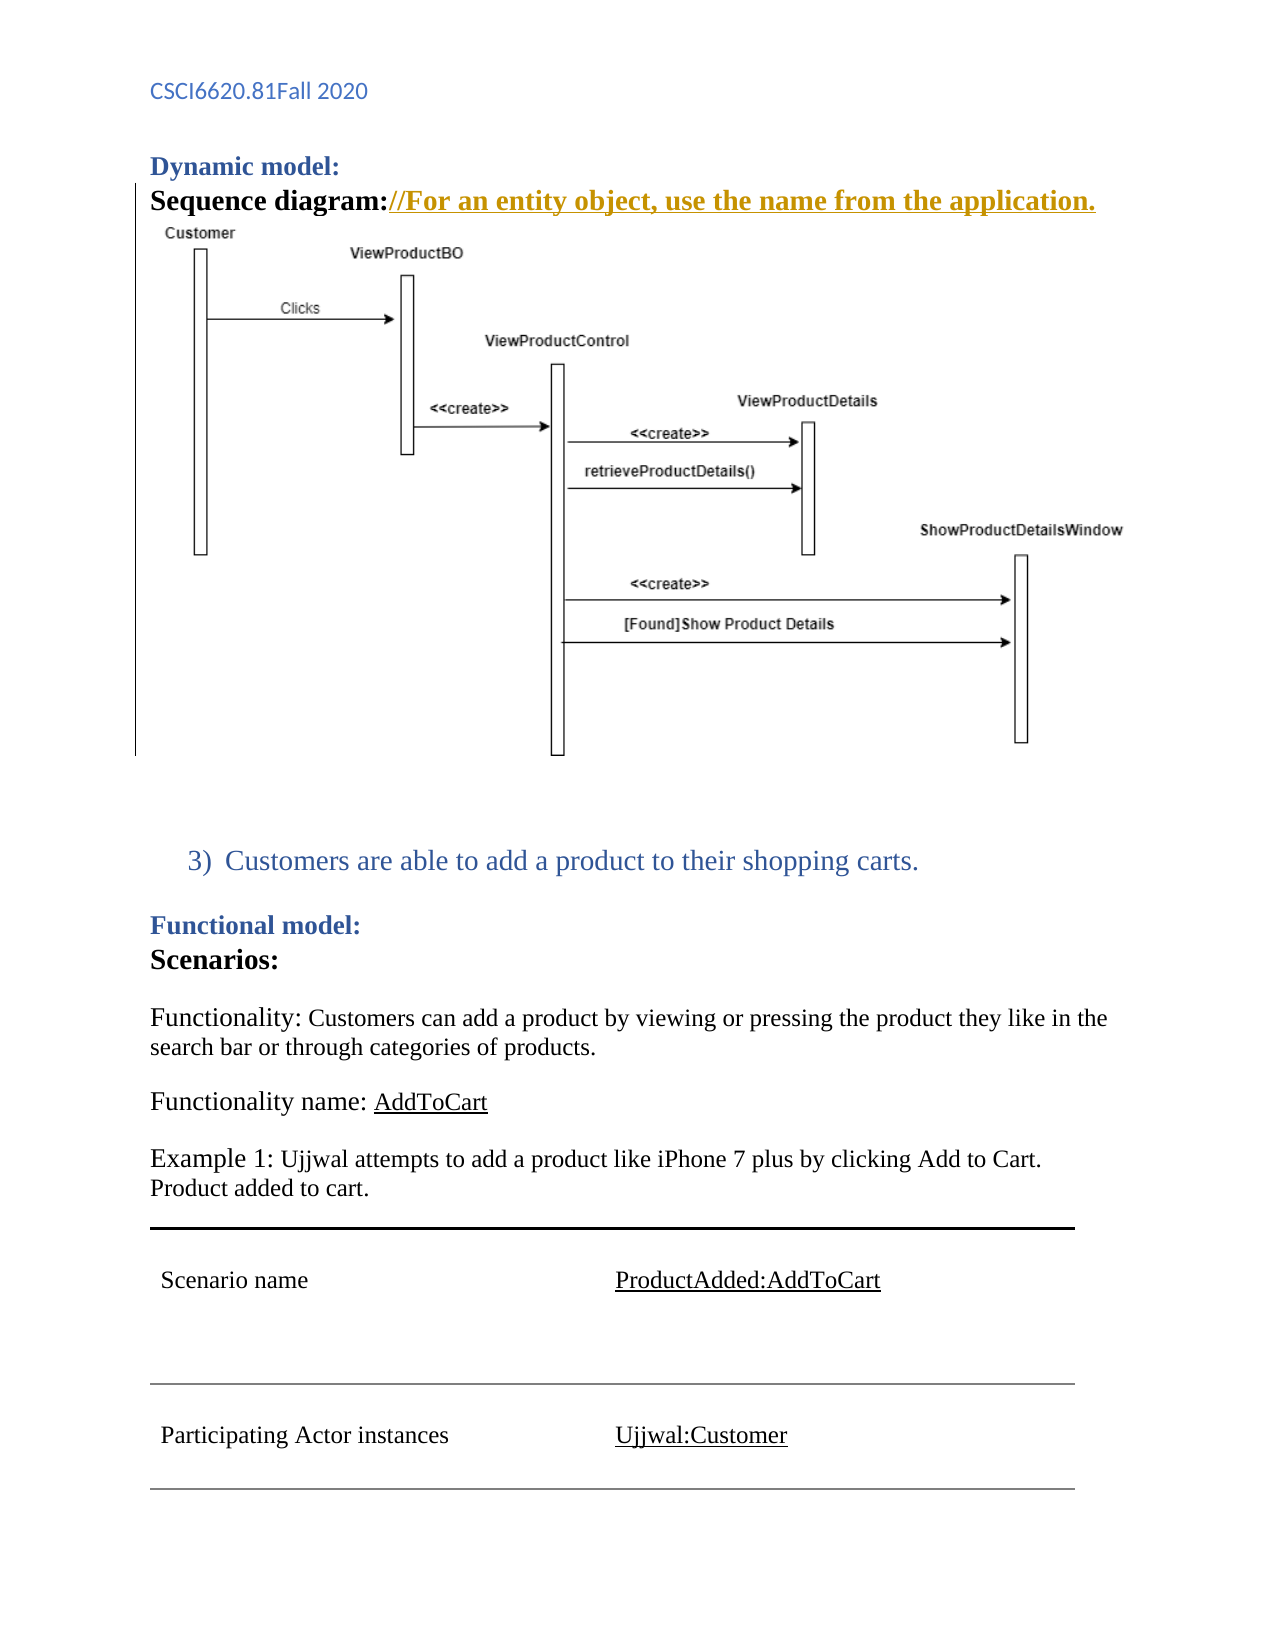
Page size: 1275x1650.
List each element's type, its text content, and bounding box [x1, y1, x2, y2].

text Scenarios: [150, 942, 1125, 976]
text Functionality name: AddToCart [150, 1086, 1125, 1117]
picture [150, 216, 1125, 756]
subtitle Functional model: [150, 909, 1125, 941]
table_cell Ujjwal:Customer [605, 1385, 1075, 1488]
text Example 1: Ujjwal attempts to add a product like iPhone 7 plus by clicking Add to Cart. Product added to cart. [150, 1142, 1125, 1202]
table_header ProductAdded:AddToCart [605, 1230, 1075, 1383]
subtitle Customers are able to add a product to their shopping carts. [187, 843, 1125, 877]
text Functionality: Customers can add a product by viewing or pressing the product they like in the search bar or through categories of products. [150, 1001, 1125, 1061]
table_header Scenario name [150, 1230, 605, 1383]
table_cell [150, 1385, 605, 1488]
subtitle Dynamic model: [150, 150, 1125, 181]
text Sequence diagram: [150, 183, 1125, 216]
